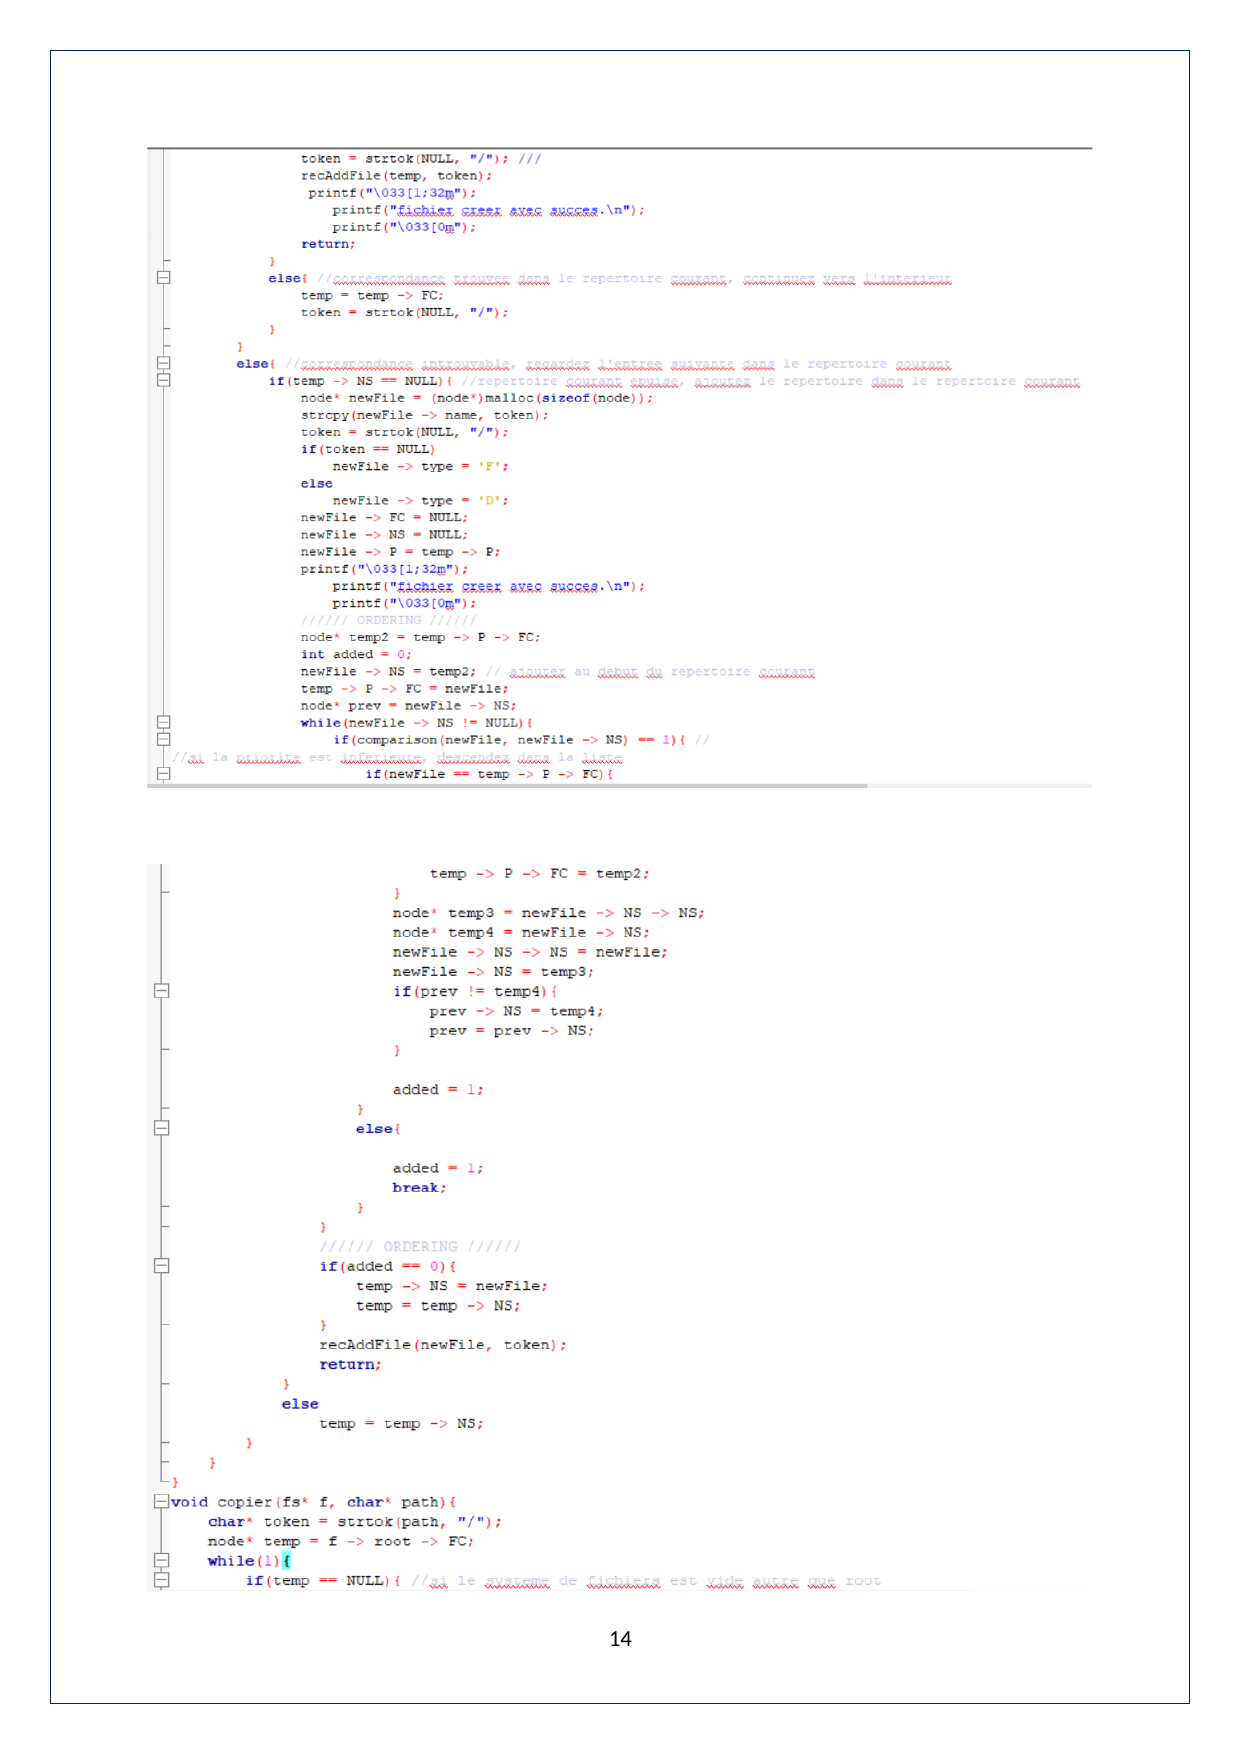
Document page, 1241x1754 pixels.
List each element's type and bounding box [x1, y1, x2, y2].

picture [147, 147, 1093, 788]
picture [147, 864, 1093, 1591]
